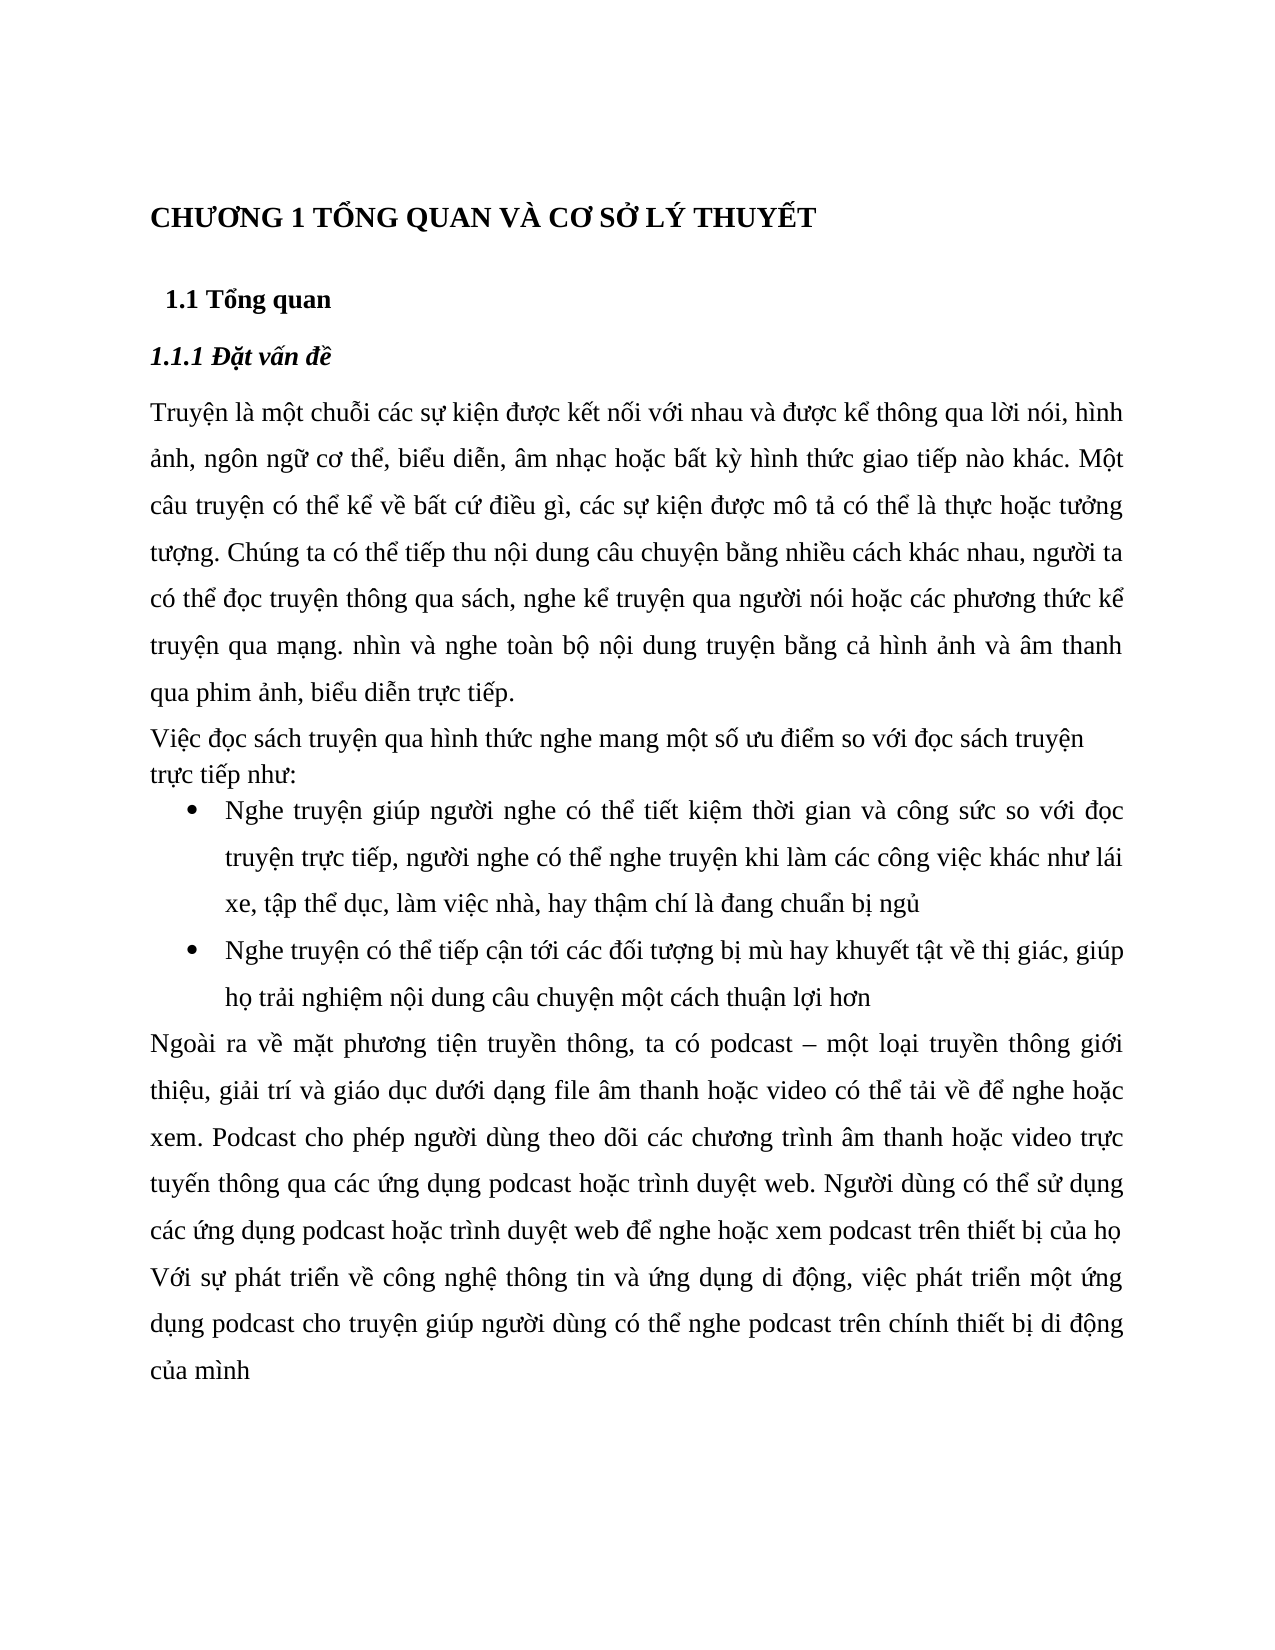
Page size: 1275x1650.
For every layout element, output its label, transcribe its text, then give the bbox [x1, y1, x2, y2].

text Với sự phát triển về công nghệ thông tin và ứng dụng di động, việc phát triển một ứng dụng podcast cho truyện giúp người dùng có thể nghe podcast trên chính thiết bị di động của mình [150, 1261, 1125, 1385]
text Truyện là một chuỗi các sự kiện được kết nối với nhau và được kể thông qua lời nói, hình ảnh, ngôn ngữ cơ thể, biểu diễn, âm nhạc hoặc bất kỳ hình thức giao tiếp nào khác. Một câu truyện có thể kể về bất cứ điều gì, các sự kiện được mô tả có thể là thực hoặc tưởng tượng. Chúng ta có thể tiếp thu nội dung câu chuyện bằng nhiều cách khác nhau, người ta có thể đọc truyện thông qua sách, nghe kể truyện qua người nói hoặc các phương thức kể truyện qua mạng. nhìn và nghe toàn bộ nội dung truyện bằng cả hình ảnh và âm thanh qua phim ảnh, biểu diễn trực tiếp. [150, 396, 1125, 707]
text Ngoài ra về mặt phương tiện truyền thông, ta có podcast – một loại truyền thông giới thiệu, giải trí và giáo dục dưới dạng file âm thanh hoặc video có thể tải về để nghe hoặc xem. Podcast cho phép người dùng theo dõi các chương trình âm thanh hoặc video trực tuyến thông qua các ứng dụng podcast hoặc trình duyệt web. Người dùng có thể sử dụng các ứng dụng podcast hoặc trình duyệt web để nghe hoặc xem podcast trên thiết bị của họ [150, 1027, 1125, 1245]
text Việc đọc sách truyện qua hình thức nghe mang một số ưu điểm so với đọc sách truyện trực tiếp như: [150, 722, 1125, 789]
text Nghe truyện có thể tiếp cận tới các đối tượng bị mù hay khuyết tật về thị giác, giúp họ trải nghiệm nội dung câu chuyện một cách thuận lợi hơn [187, 934, 1125, 1012]
subtitle Tổng quan [165, 283, 1125, 315]
subtitle TỔNG QUAN VÀ CƠ SỞ LÝ THUYẾT [150, 200, 1125, 233]
text Nghe truyện giúp người nghe có thể tiết kiệm thời gian và công sức so với đọc truyện trực tiếp, người nghe có thể nghe truyện khi làm các công việc khác như lái xe, tập thể dục, làm việc nhà, hay thậm chí là đang chuẩn bị ngủ [187, 794, 1125, 918]
subtitle Đặt vấn đề [150, 340, 1125, 371]
